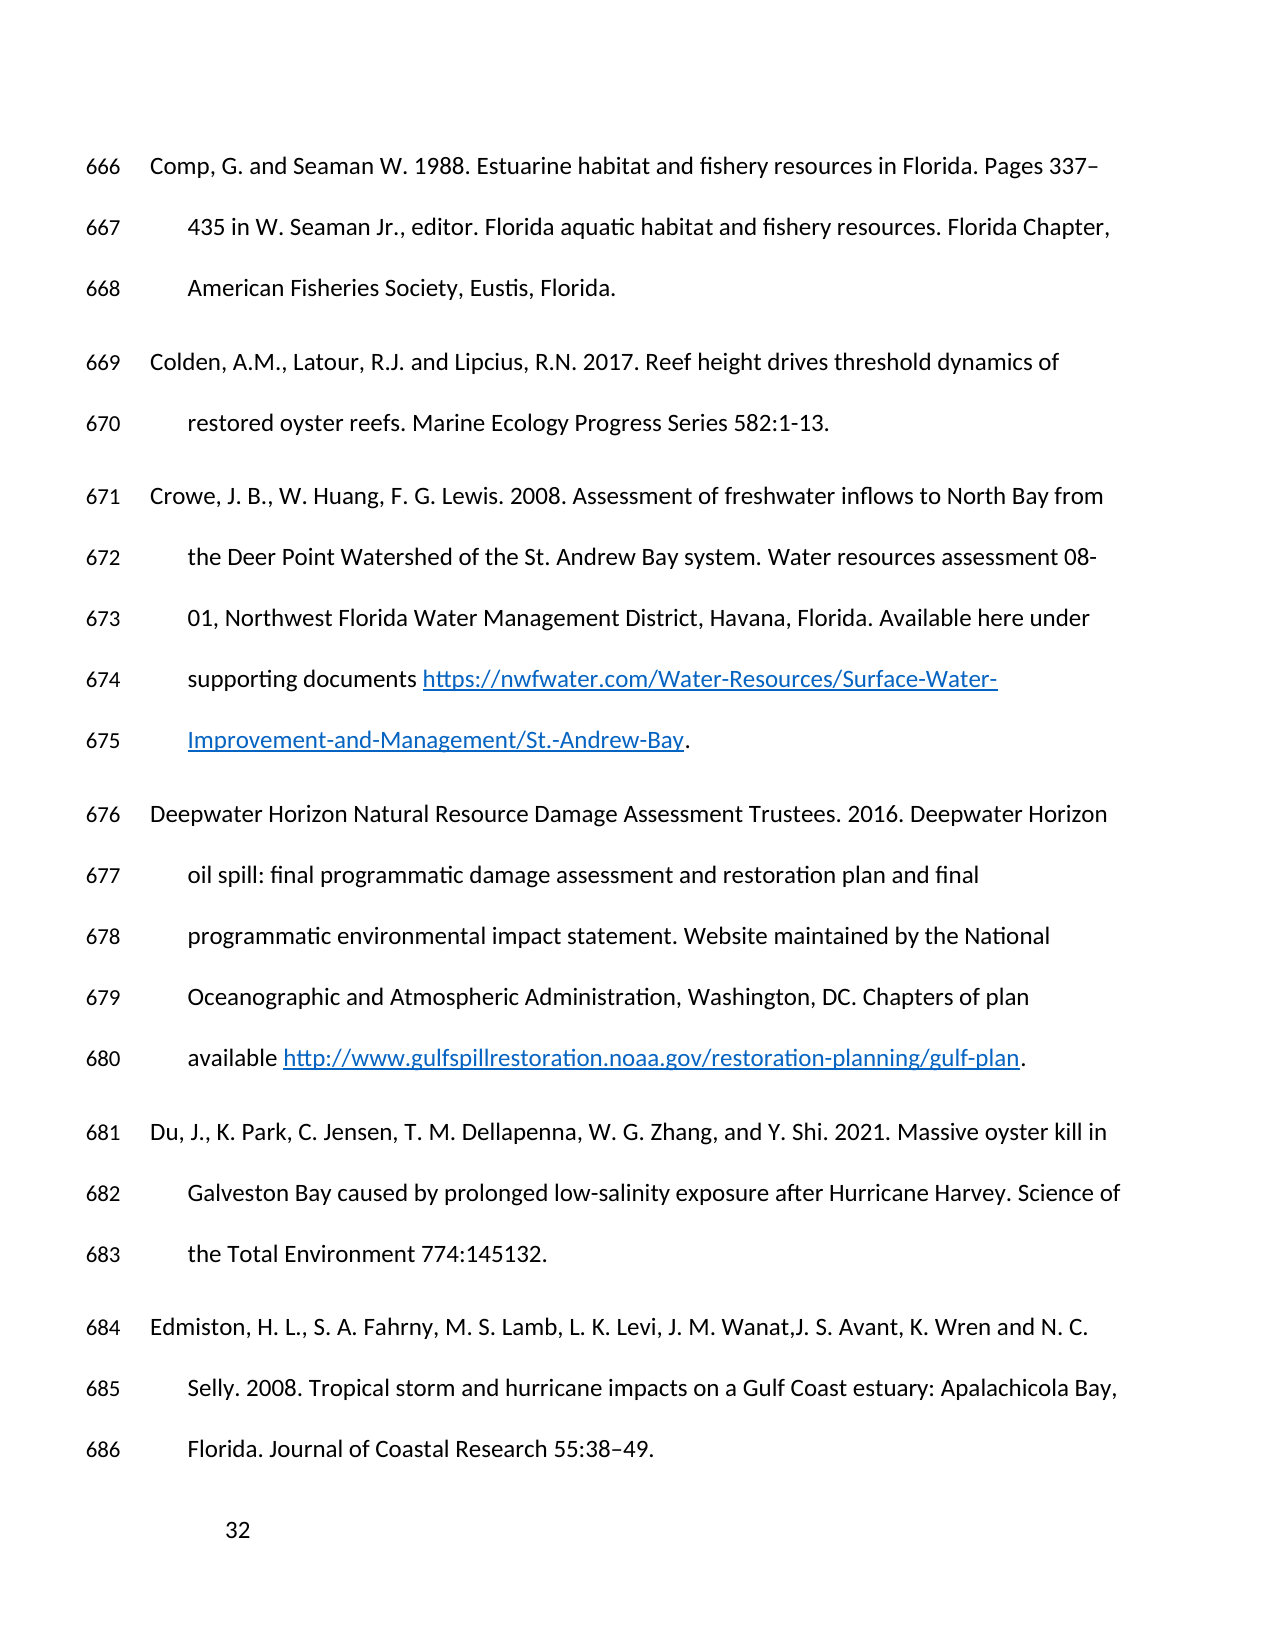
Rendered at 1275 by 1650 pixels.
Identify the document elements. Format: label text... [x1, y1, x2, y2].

text Crowe, J. B., W. Huang, F. G. Lewis. 2008. Assessment of freshwater inflows to North Bay from the Deer Point Watershed of the St. Andrew Bay system. Water resources assessment 08-01, Northwest Florida Water Management District, Havana, Florida. Available here under supporting documents https://nwfwater.com/Water-Resources/Surface-Water-Improvement-and-Management/St.-Andrew-Bay. [150, 480, 1125, 755]
text Comp, G. and Seaman W. 1988. Estuarine habitat and fishery resources in Florida. Pages 337–435 in W. Seaman Jr., editor. Florida aquatic habitat and fishery resources. Florida Chapter, American Fisheries Society, Eustis, Florida. [150, 150, 1125, 303]
text Colden, A.M., Latour, R.J. and Lipcius, R.N. 2017. Reef height drives threshold dynamics of restored oyster reefs. Marine Ecology Progress Series 582:1-13. [150, 346, 1125, 437]
text Edmiston, H. L., S. A. Fahrny, M. S. Lamb, L. K. Levi, J. M. Wanat,J. S. Avant, K. Wren and N. C. Selly. 2008. Tropical storm and hurricane impacts on a Gulf Coast estuary: Apalachicola Bay, Florida. Journal of Coastal Research 55:38–49. [150, 1311, 1125, 1464]
text Deepwater Horizon Natural Resource Damage Assessment Trustees. 2016. Deepwater Horizon oil spill: final programmatic damage assessment and restoration plan and final programmatic environmental impact statement. Website maintained by the National Oceanographic and Atmospheric Administration, Washington, DC. Chapters of plan available http://www.gulfspillrestoration.noaa.gov/restoration-planning/gulf-plan. [150, 798, 1125, 1073]
text Du, J., K. Park, C. Jensen, T. M. Dellapenna, W. G. Zhang, and Y. Shi. 2021. Massive oyster kill in Galveston Bay caused by prolonged low-salinity exposure after Hurricane Harvey. Science of the Total Environment 774:145132. [150, 1116, 1125, 1268]
